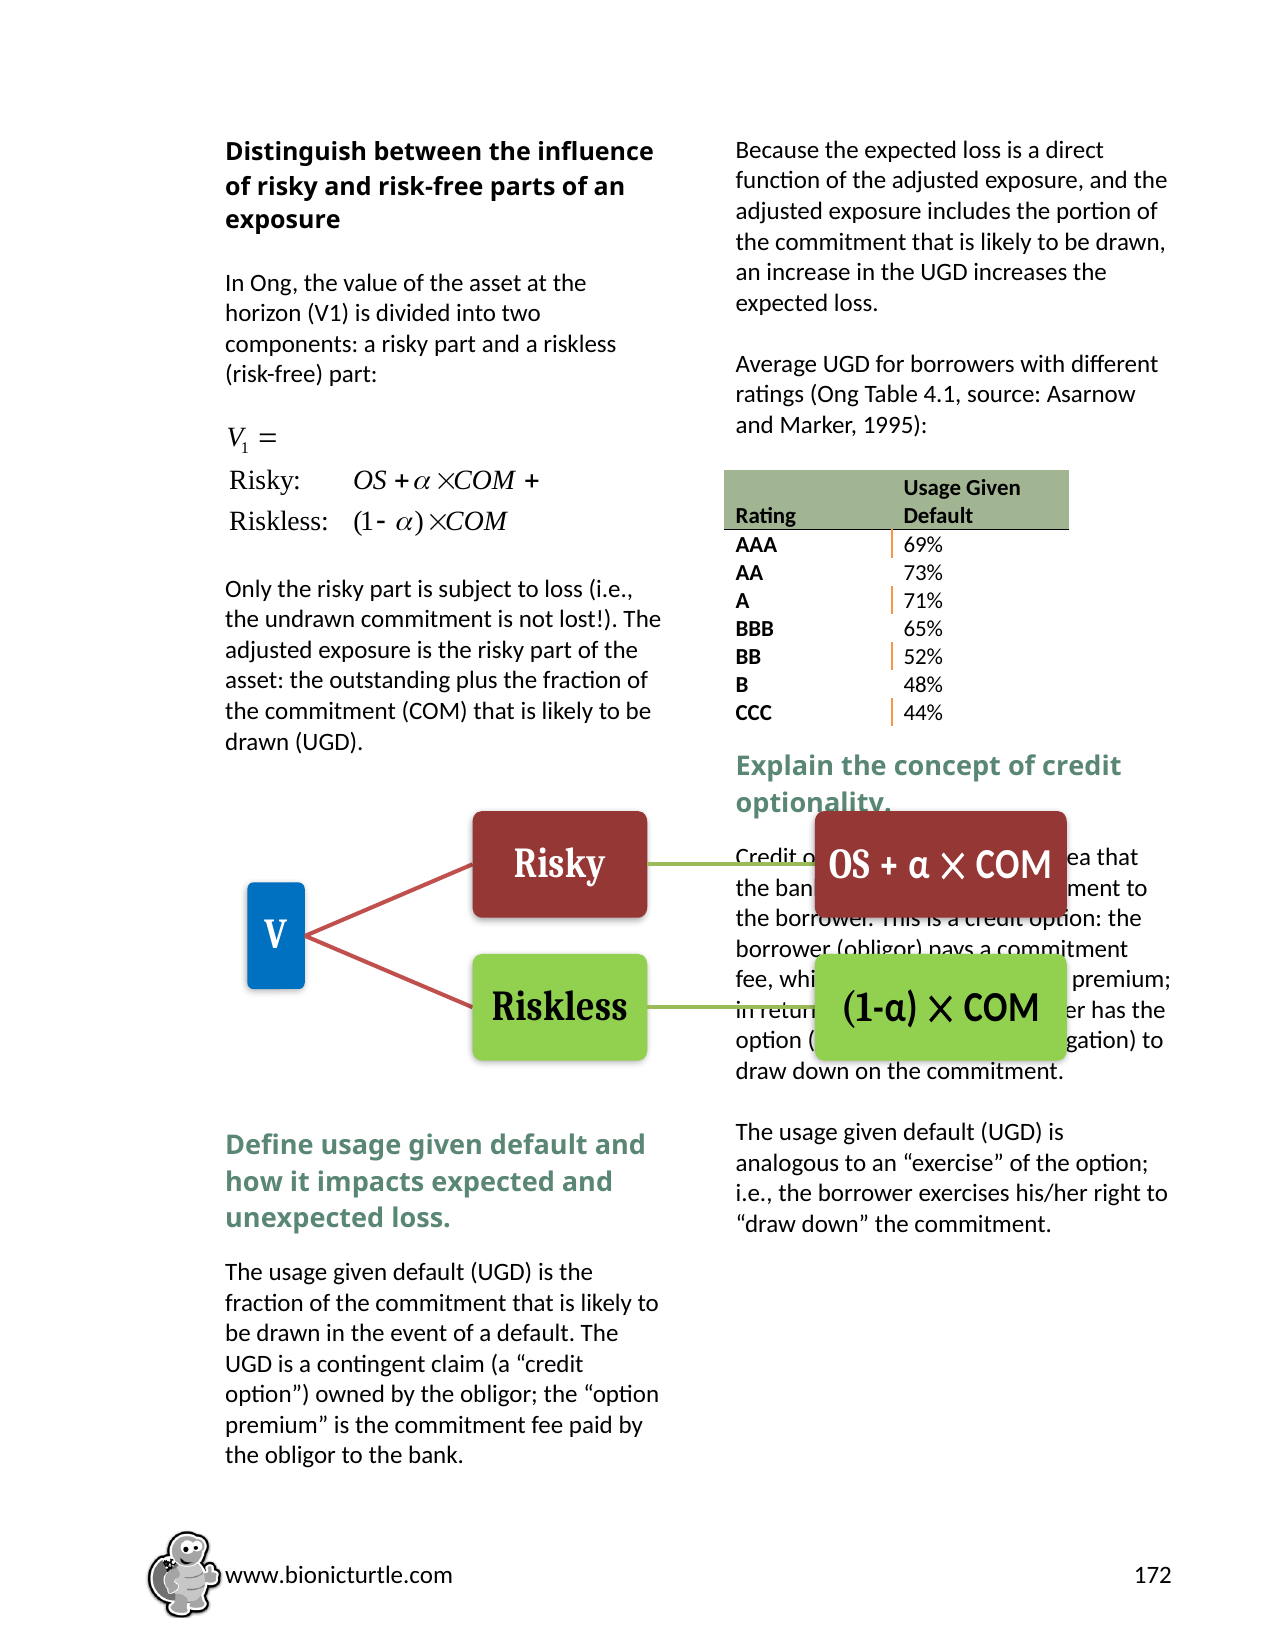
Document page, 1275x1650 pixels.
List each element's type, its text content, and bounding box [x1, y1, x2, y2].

text The usage given default (UGD) is the fraction of the commitment that is likely to be drawn in the event of a default. The UGD is a contingent claim (a “credit option”) owned by the obligor; the “option premium” is the commitment fee paid by the obligor to the bank. [225, 1257, 662, 1470]
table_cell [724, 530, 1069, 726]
text Credit optionality refers to the idea that the bank has extended a commitment to the borrower. This is a credit option: the borrower (obligor) pays a commitment fee, which is much like an option premium; in return for this fee, the borrower has the option (the right but not the obligation) to draw down on the commitment. [735, 841, 1172, 1086]
subtitle Define usage given default and how it impacts expected and unexpected loss. [225, 1125, 662, 1236]
text Average UGD for borrowers with different ratings (Ong Table 4.1, source: Asarnow and Marker, 1995): [735, 348, 1172, 439]
text Because the expected loss is a direct function of the adjusted exposure, and the adjusted exposure includes the portion of the commitment that is likely to be drawn, an increase in the UGD increases the expected loss. [735, 134, 1172, 317]
subtitle Distinguish between the influence of risky and risk‐free parts of an exposure [225, 134, 662, 236]
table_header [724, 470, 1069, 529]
text In Ong, the value of the asset at the horizon (V1) is divided into two components: a risky part and a riskless (risk-free) part: [225, 267, 662, 389]
text The usage given default (UGD) is analogous to an “exercise” of the option; i.e., the borrower exercises his/her right to “draw down” the commitment. [735, 1116, 1172, 1238]
text Only the risky part is subject to loss (i.e., the undrawn commitment is not lost!). The adjusted exposure is the risky part of the asset: the outstanding plus the fraction of the commitment (COM) that is likely to be drawn (UGD). [225, 573, 662, 756]
subtitle Explain the concept of credit optionality. [735, 747, 1172, 821]
